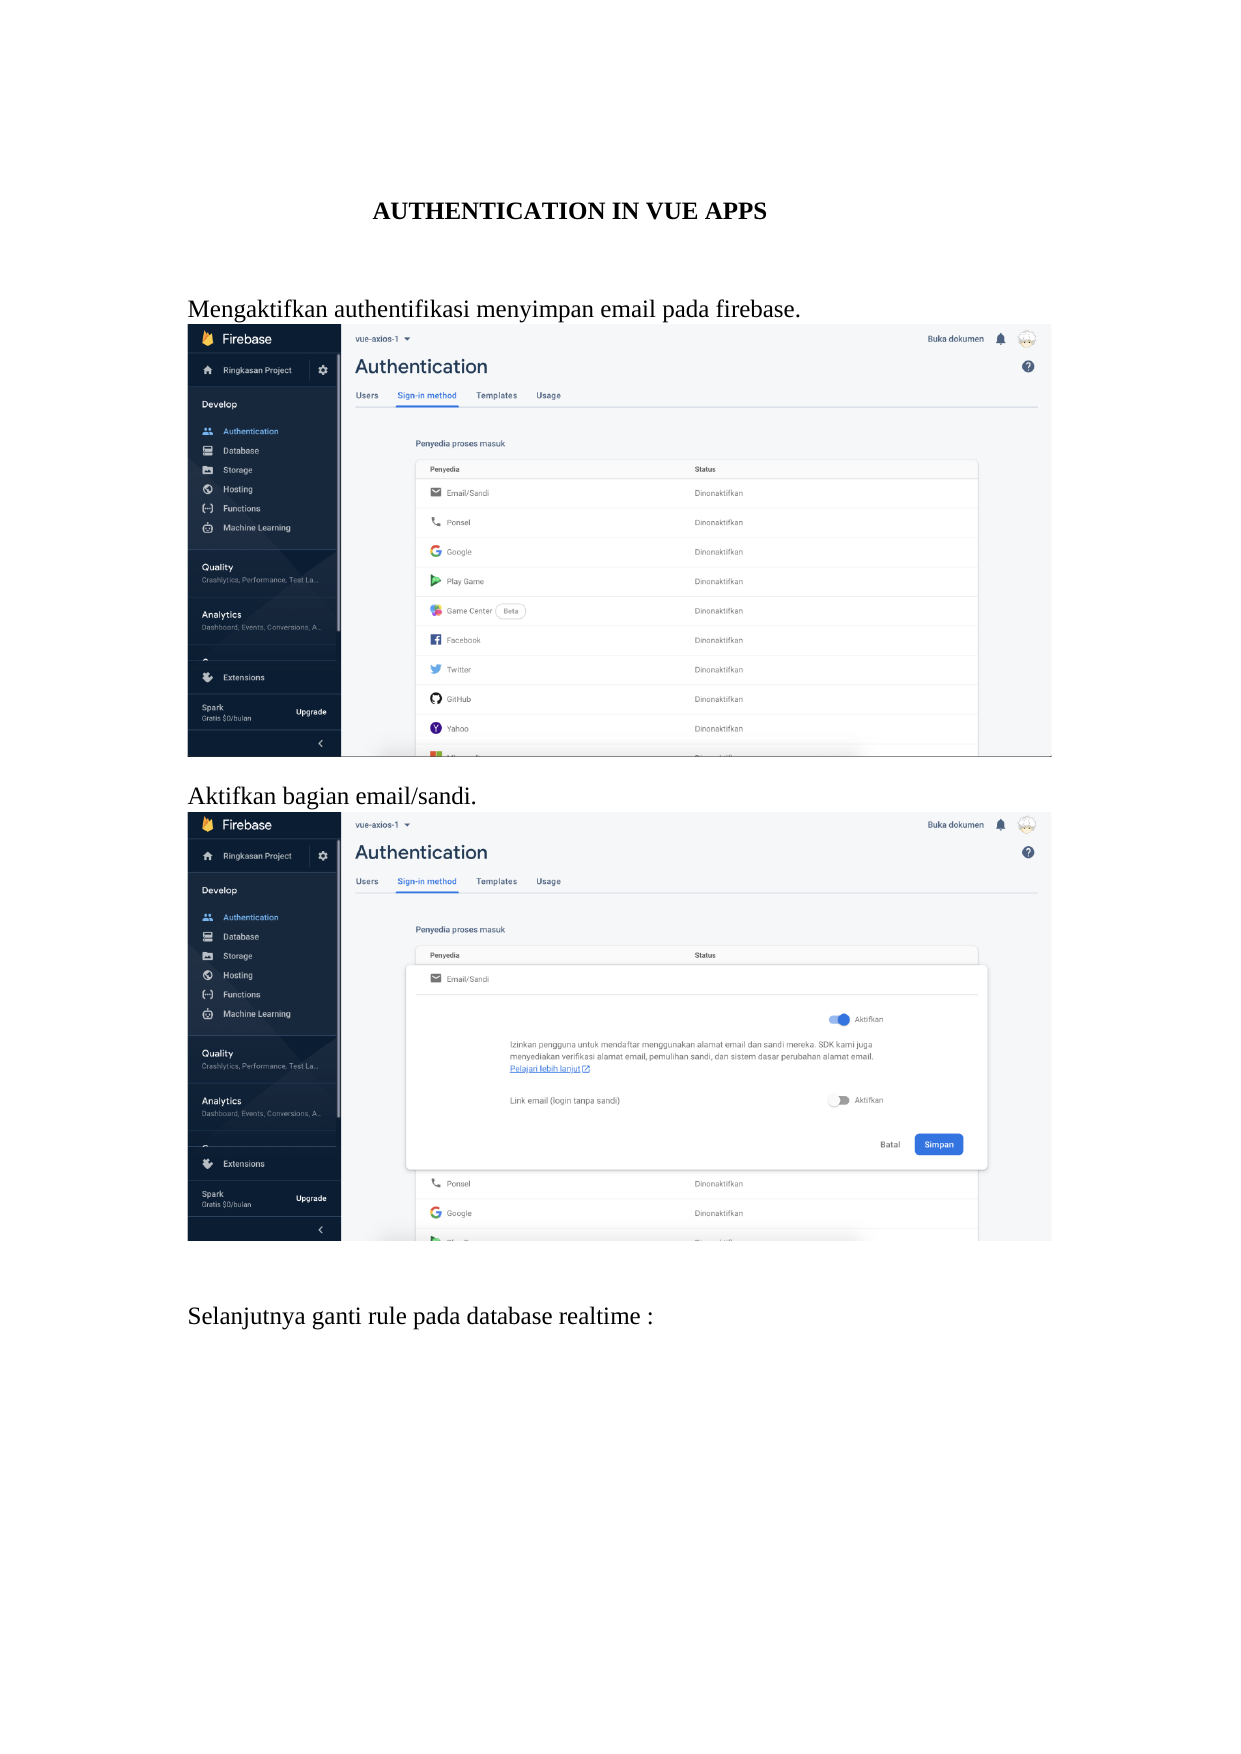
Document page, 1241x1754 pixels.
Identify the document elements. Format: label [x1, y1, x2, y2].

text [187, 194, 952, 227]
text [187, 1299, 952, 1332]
picture [187, 812, 1052, 1241]
picture [187, 324, 1052, 757]
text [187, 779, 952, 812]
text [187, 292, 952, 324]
